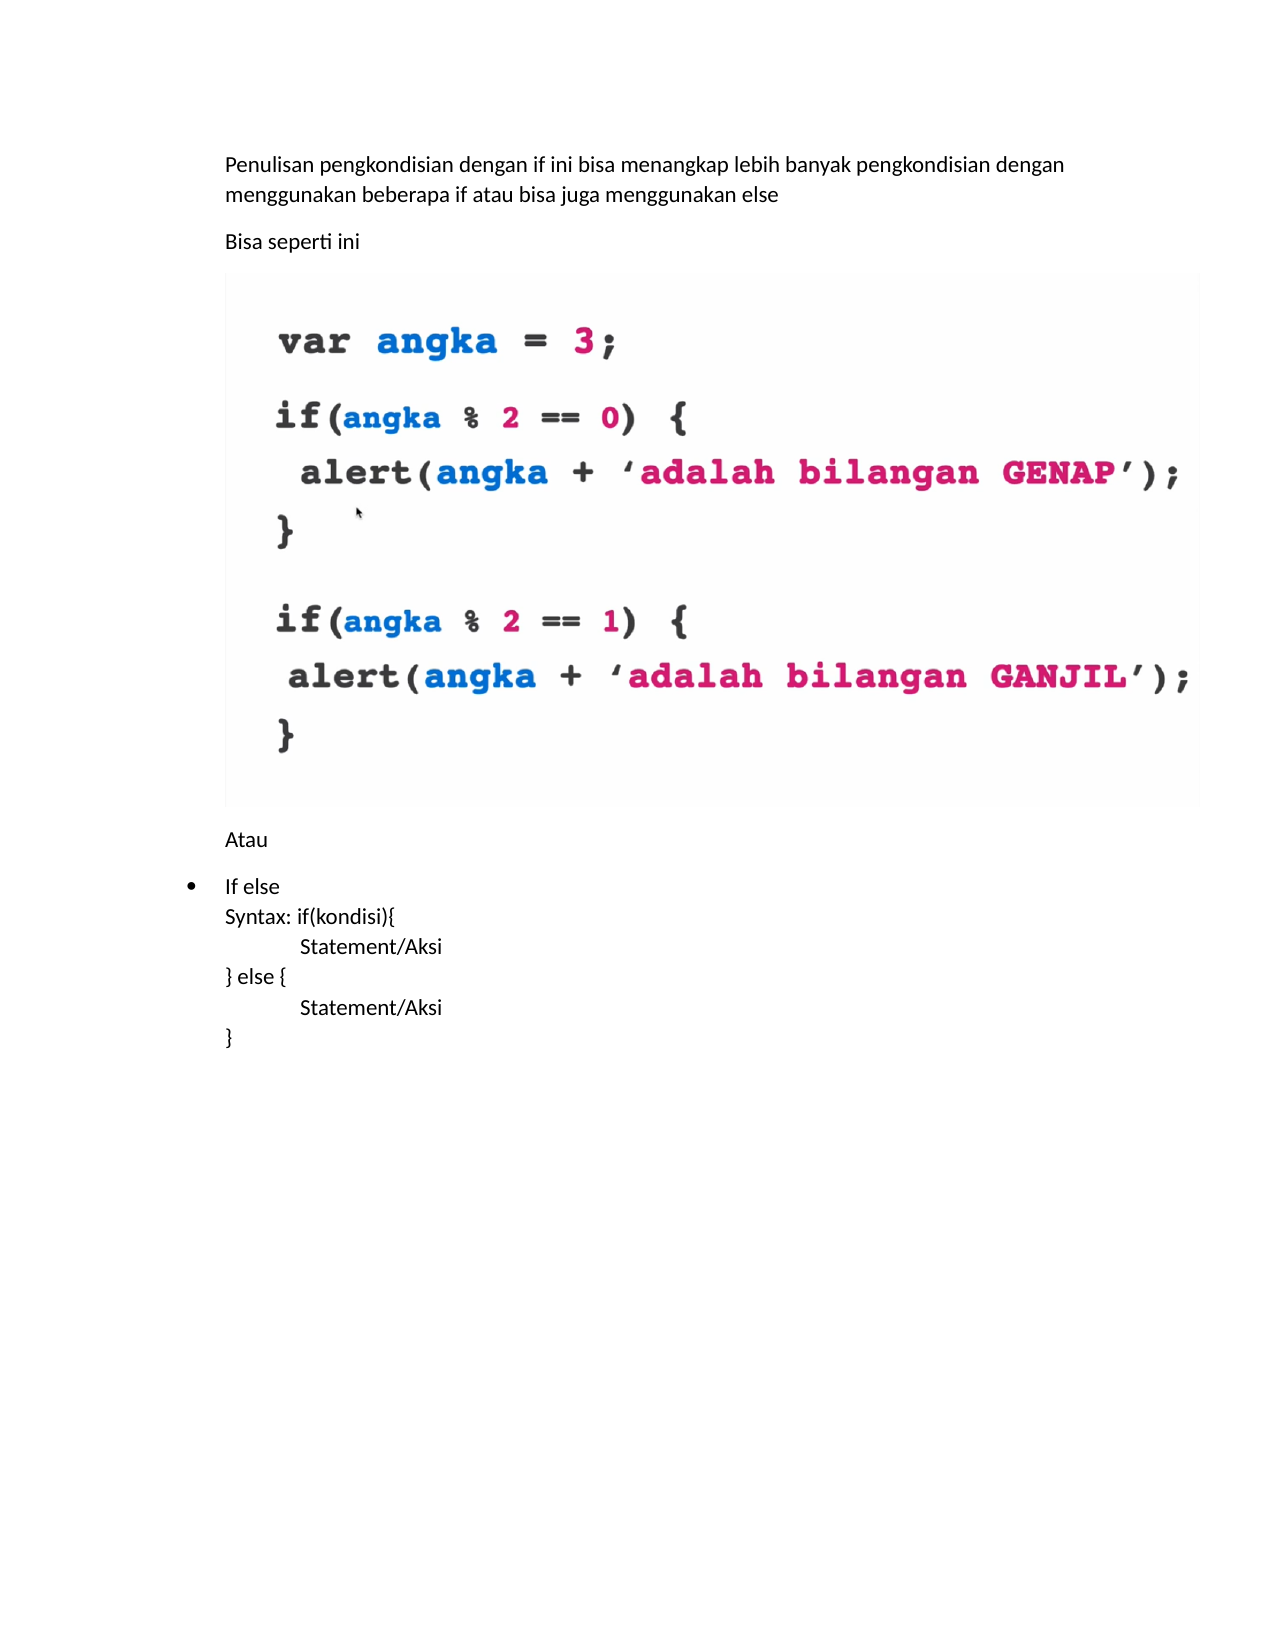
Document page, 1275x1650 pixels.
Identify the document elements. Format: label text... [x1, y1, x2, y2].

text Bisa seperti ini [225, 227, 1125, 255]
picture [225, 273, 1200, 807]
list Statement/Aksi [225, 993, 1125, 1021]
list If else [187, 872, 1125, 900]
list } else { [225, 962, 1125, 990]
list Statement/Aksi [225, 932, 1125, 960]
list Syntax: if(kondisi){ [225, 902, 1125, 930]
text Atau [225, 825, 1125, 853]
list } [225, 1023, 1125, 1051]
text Penulisan pengkondisian dengan if ini bisa menangkap lebih banyak pengkondisian dengan menggunakan beberapa if atau bisa juga menggunakan else [225, 150, 1125, 208]
